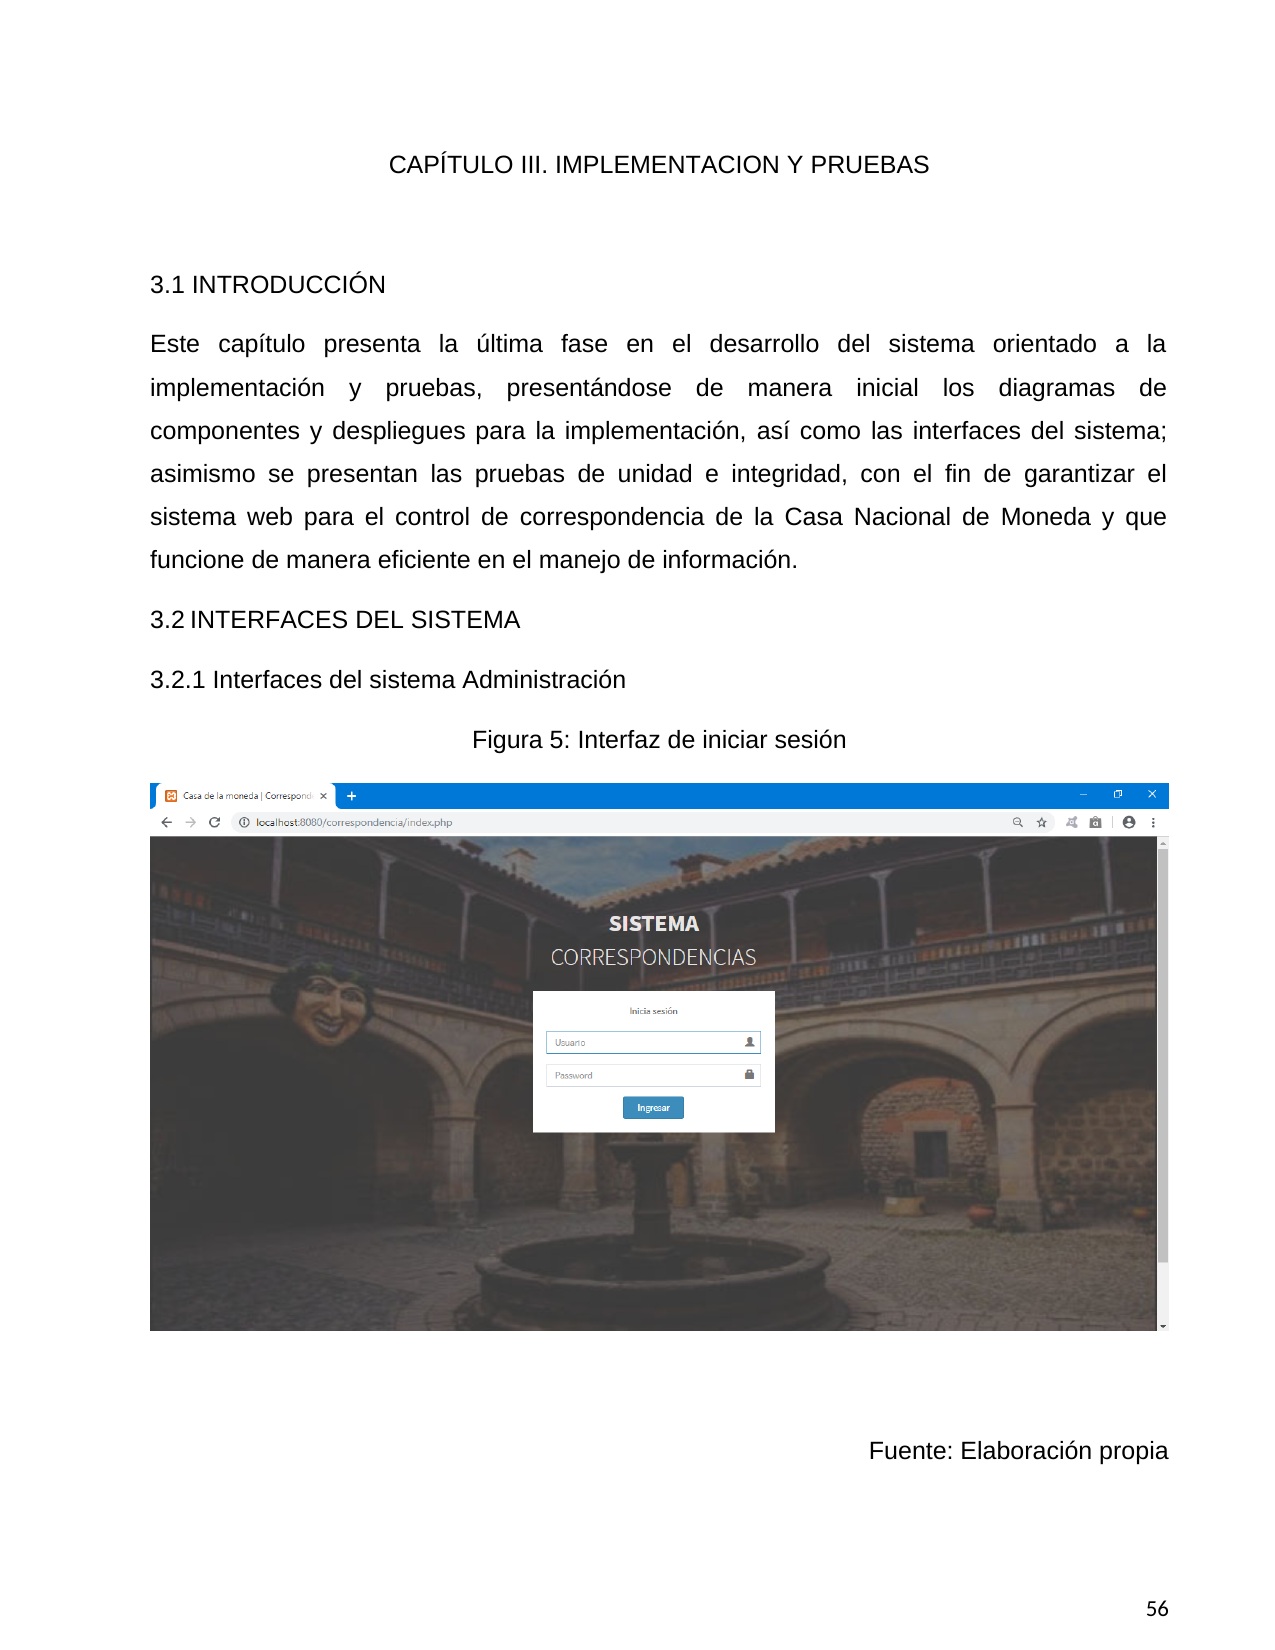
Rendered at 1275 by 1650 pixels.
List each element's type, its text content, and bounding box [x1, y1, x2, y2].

text 3.2.1 Interfaces del sistema Administración [150, 665, 1169, 693]
text 3.2 INTERFACES DEL SISTEMA [150, 605, 1169, 633]
text 3.1 INTRODUCCIÓN [150, 269, 1169, 298]
picture [150, 783, 1169, 1331]
text Figura 5: Interfaz de iniciar sesión [150, 724, 1169, 753]
text Fuente: Elaboración propia [150, 1436, 1169, 1465]
text CAPÍTULO III. IMPLEMENTACION Y PRUEBAS [150, 150, 1169, 179]
text Este capítulo presenta la última fase en el desarrollo del sistema orientado a la implementación y pruebas, presentándose de manera inicial los diagramas de componentes y despliegues para la implementación, así como las interfaces del sistema; asimismo se presentan las pruebas de unidad e integridad, con el fin de garantizar el sistema web para el control de correspondencia de la Casa Nacional de Moneda y que funcione de manera eficiente en el manejo de información. [150, 329, 1169, 574]
